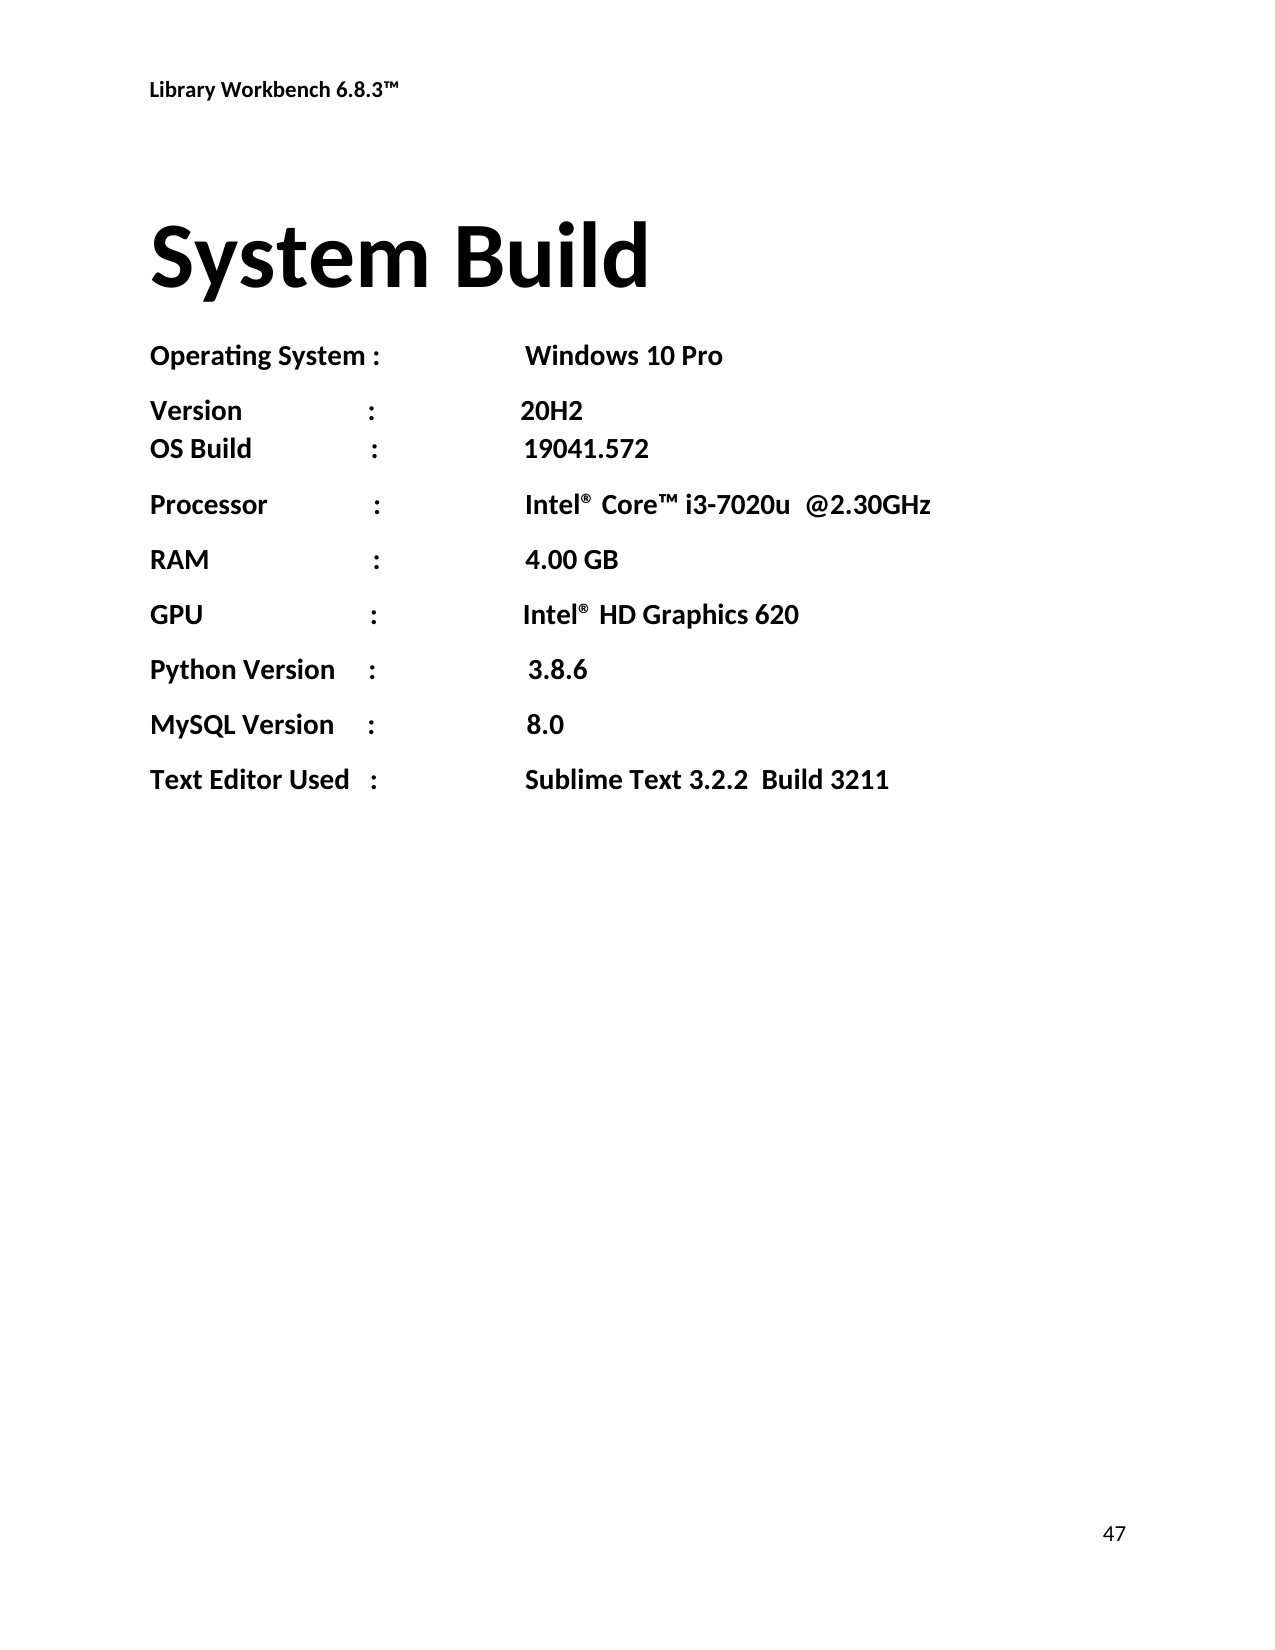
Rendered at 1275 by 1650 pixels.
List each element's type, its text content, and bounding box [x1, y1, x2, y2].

text RAM : 4.00 GB [150, 541, 1125, 576]
text Version : 20H2 OS Build : 19041.572 [150, 392, 1125, 466]
text Text Editor Used : Sublime Text 3.2.2 Build 3211 [150, 761, 1125, 797]
text Operating System : Windows 10 Pro [150, 337, 1125, 373]
text Python Version : 3.8.6 [150, 651, 1125, 687]
text System Build [150, 197, 1125, 311]
text MySQL Version : 8.0 [150, 706, 1125, 742]
text GPU : Intel® HD Graphics 620 [150, 596, 1125, 632]
text Processor : Intel® Core™ i3-7020u @2.30GHz [150, 486, 1125, 521]
